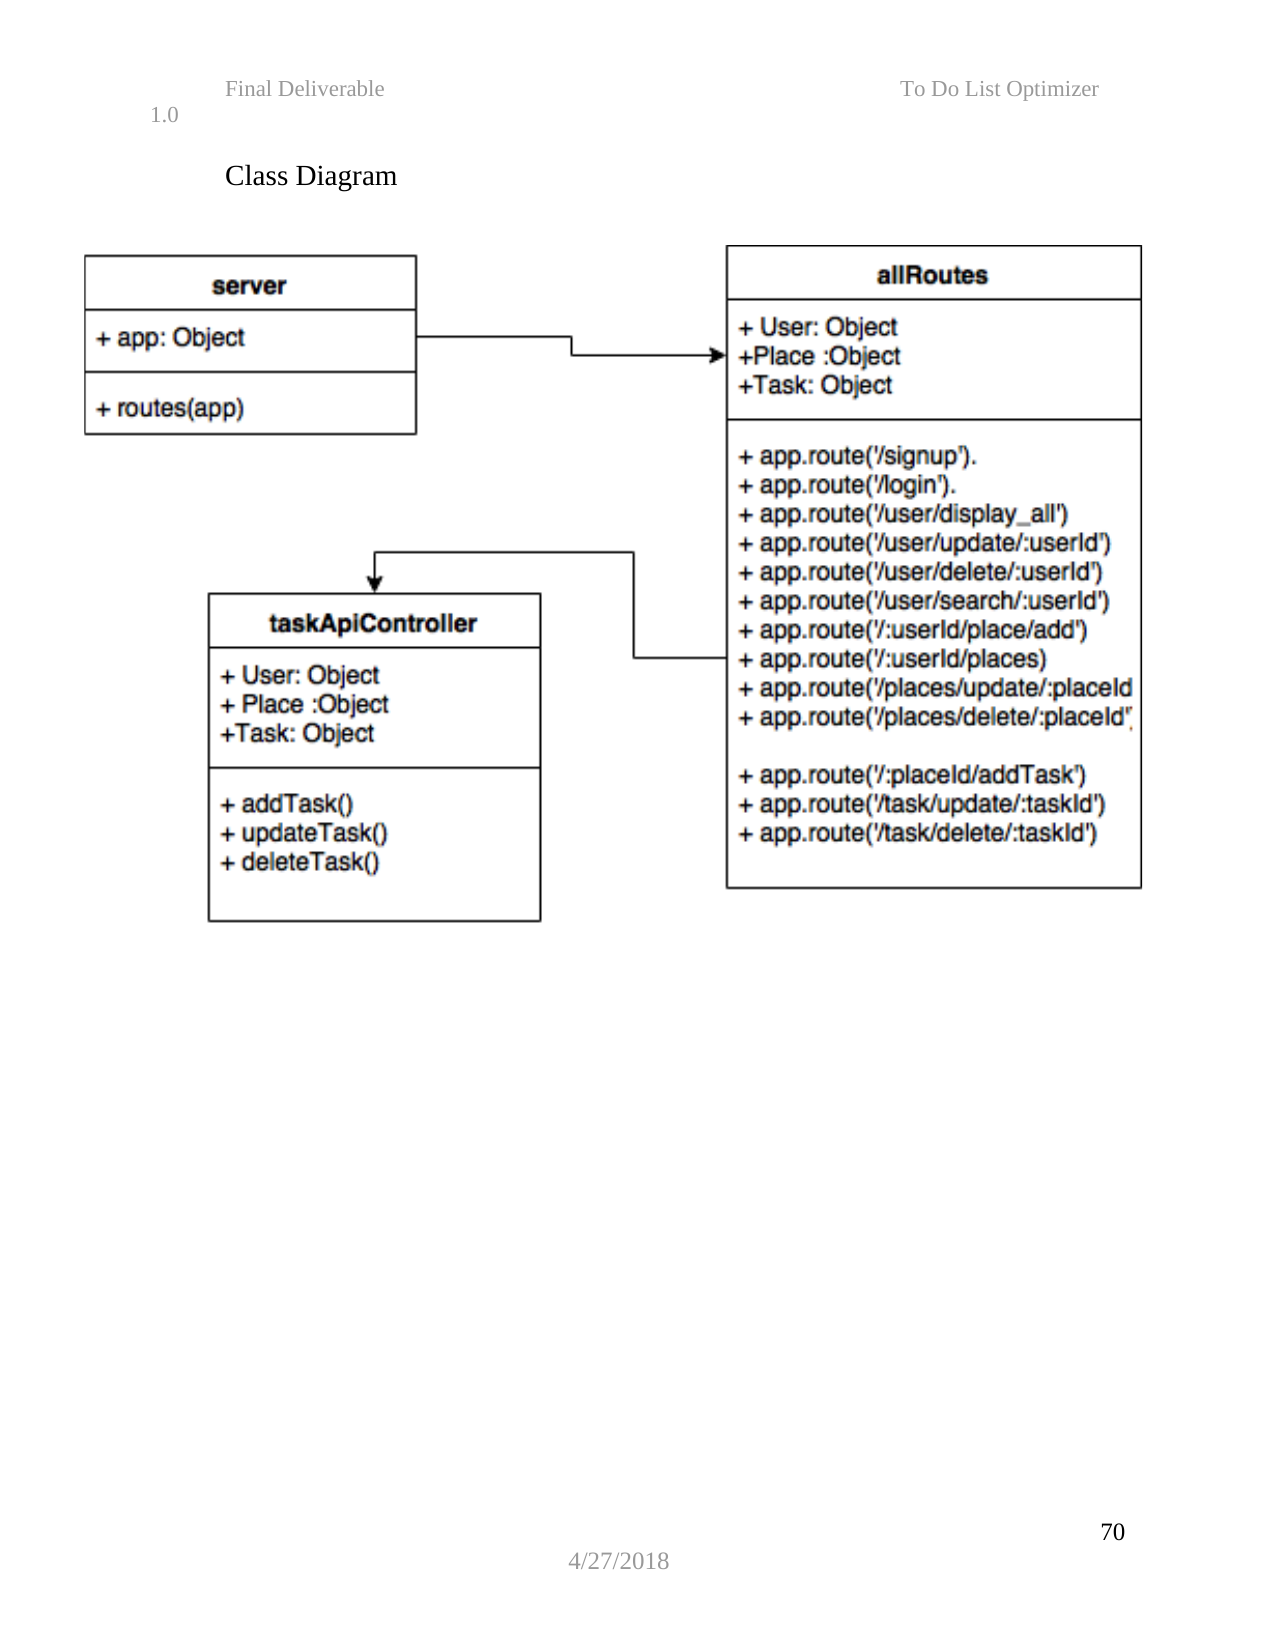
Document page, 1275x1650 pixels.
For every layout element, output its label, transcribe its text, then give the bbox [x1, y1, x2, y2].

picture [84, 245, 1143, 931]
title Class Diagram [150, 158, 1125, 192]
